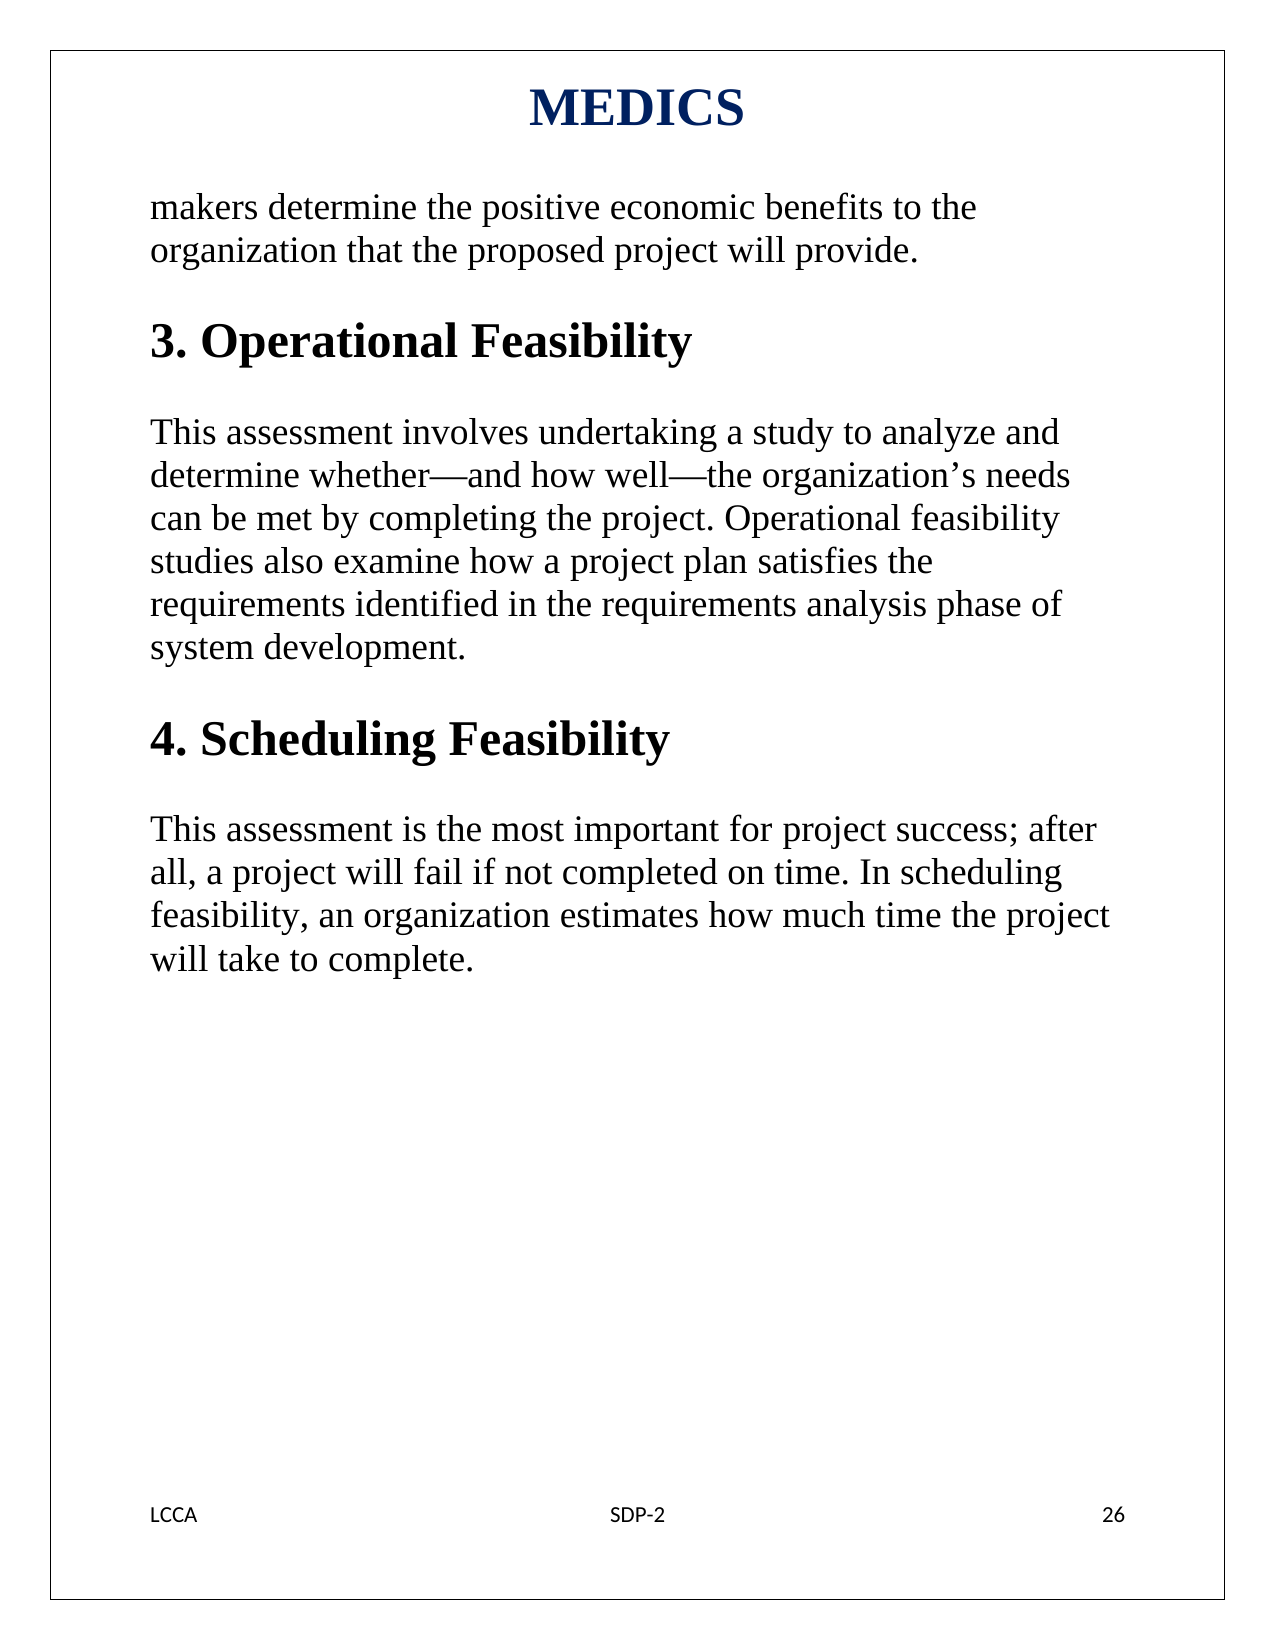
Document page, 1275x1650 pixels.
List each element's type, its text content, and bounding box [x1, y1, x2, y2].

text This assessment involves undertaking a study to analyze and determine whether—and how well—the organization’s needs can be met by completing the project. Operational feasibility studies also examine how a project plan satisfies the requirements identified in the requirements analysis phase of system development. [150, 409, 1125, 668]
text This assessment is the most important for project success; after all, a project will fail if not completed on time. In scheduling feasibility, an organization estimates how much time the project will take to complete. [150, 807, 1125, 979]
text 3. Operational Feasibility [150, 311, 1125, 368]
text 4. Scheduling Feasibility [150, 708, 1125, 766]
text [150, 184, 1125, 270]
